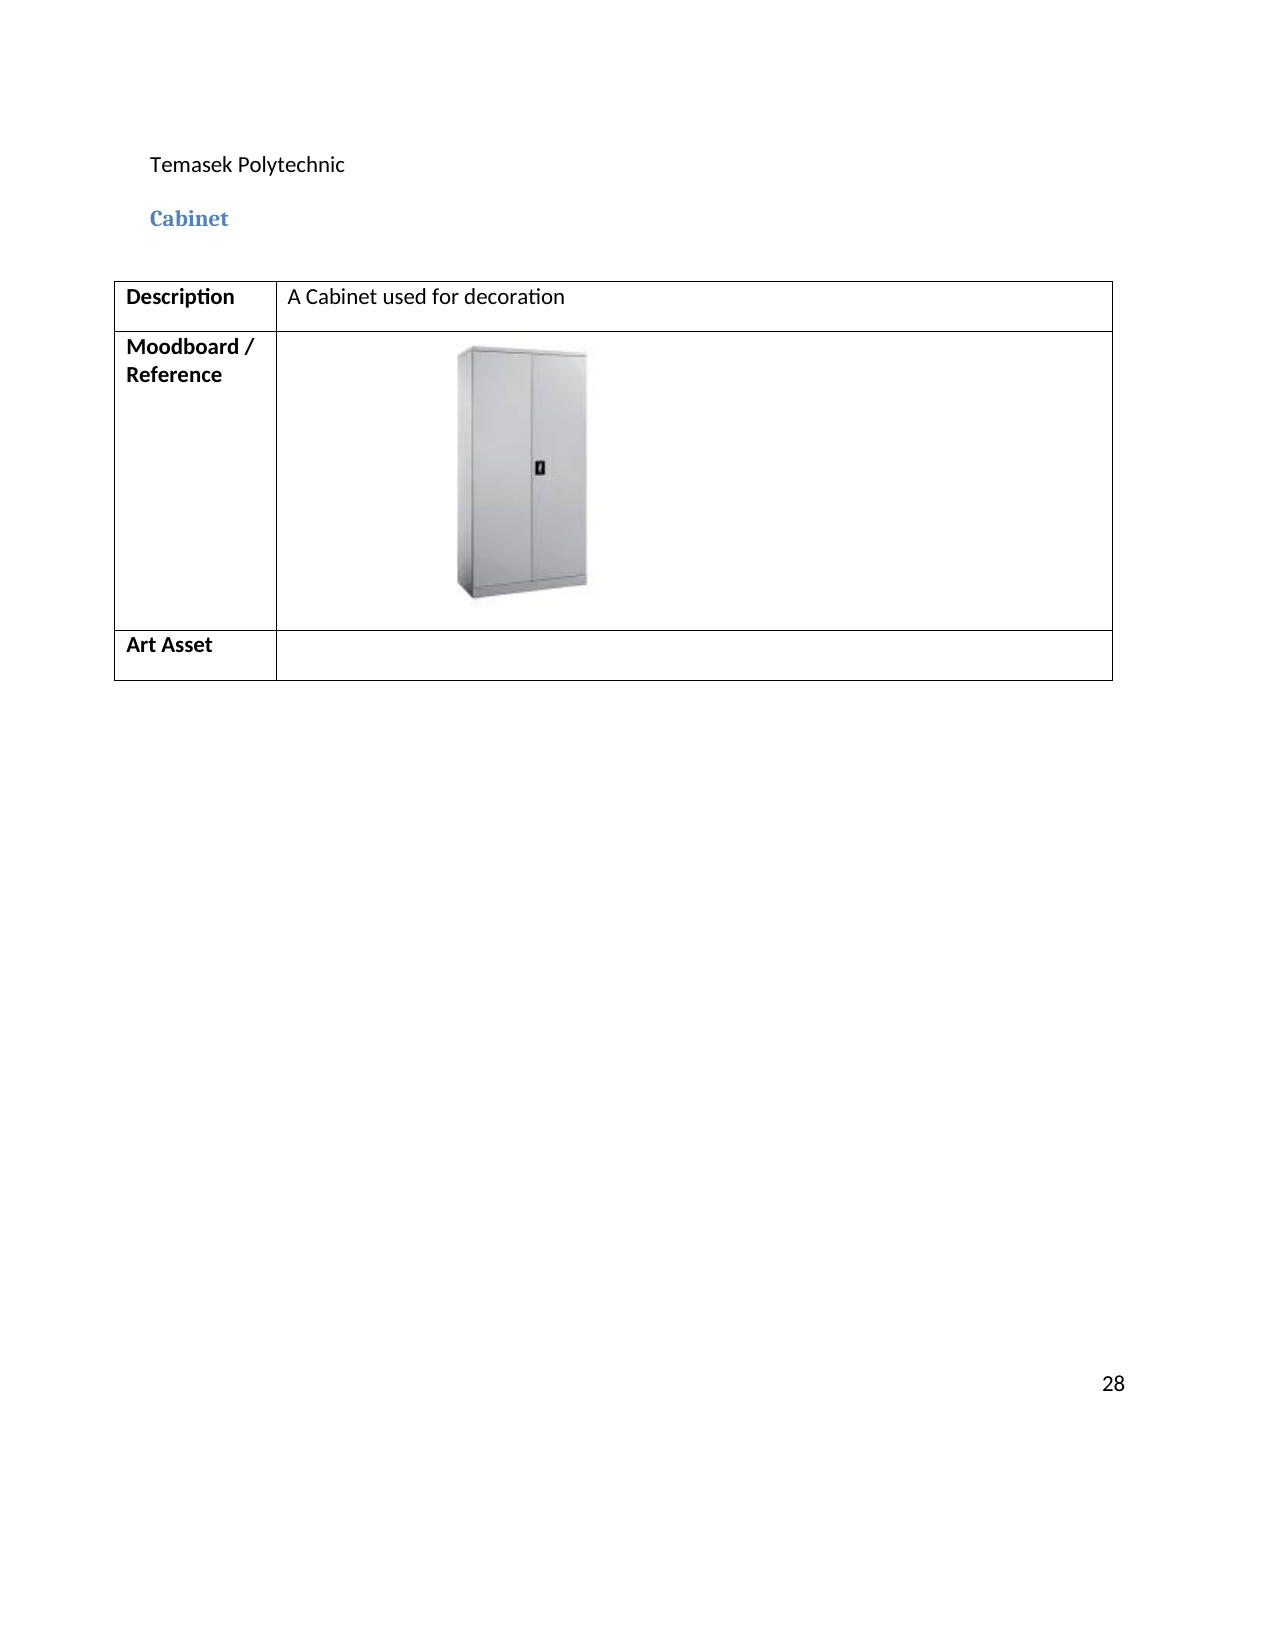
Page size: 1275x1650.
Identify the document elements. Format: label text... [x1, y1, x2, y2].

table_cell Art Asset [115, 631, 276, 679]
subtitle Cabinet [150, 206, 1125, 232]
table_cell [277, 332, 1112, 629]
table_cell [277, 631, 1112, 679]
table_header A Cabinet used for decoration [277, 282, 1112, 331]
table_header Description [115, 282, 276, 331]
table_cell Moodboard / Reference [115, 332, 276, 629]
